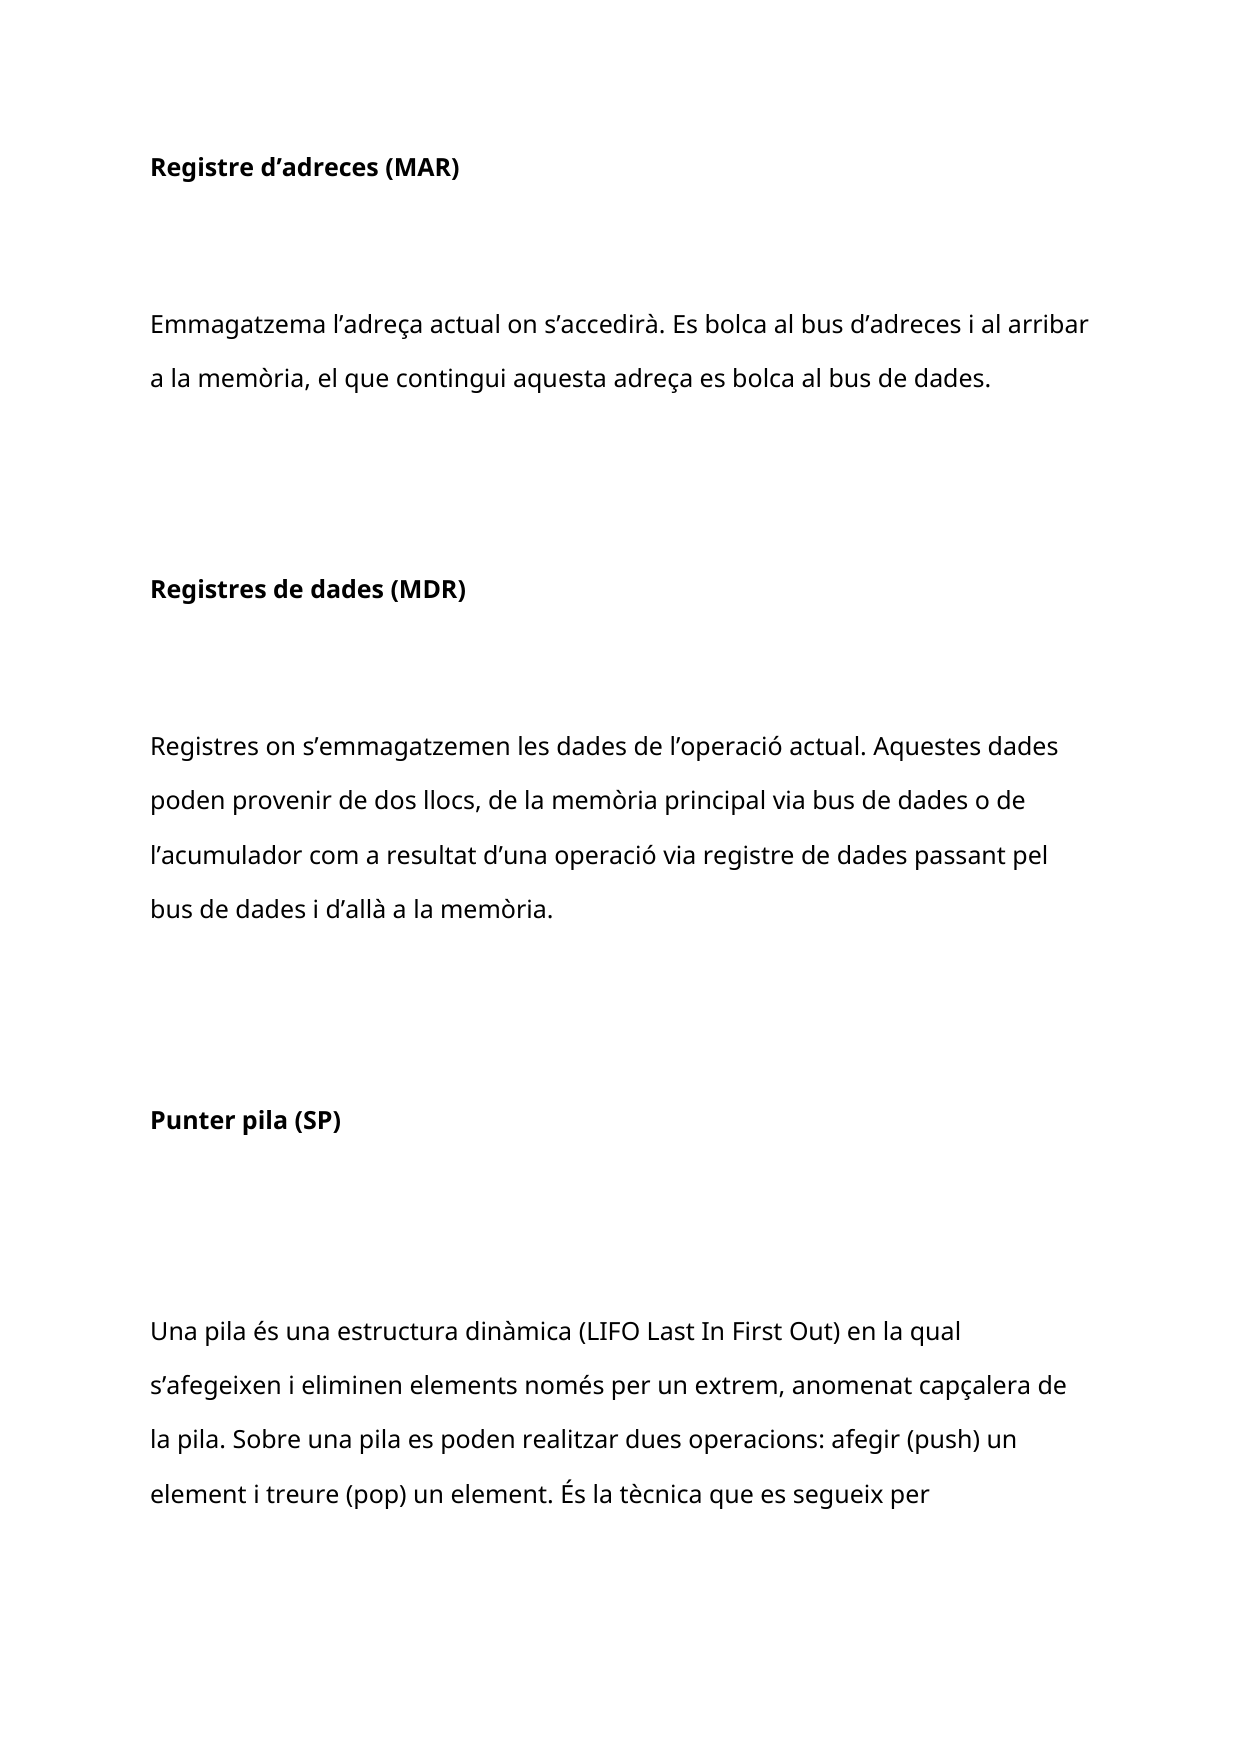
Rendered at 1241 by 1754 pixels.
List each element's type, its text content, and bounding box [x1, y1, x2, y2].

text Registres on s’emmagatzemen les dades de l’operació actual. Aquestes dades poden provenir de dos llocs, de la memòria principal via bus de dades o de l’acumulador com a resultat d’una operació via registre de dades passant pel bus de dades i d’allà a la memòria. [150, 728, 1090, 926]
text Registres de dades (MDR) [150, 572, 1090, 606]
text Emmagatzema l’adreça actual on s’accedirà. Es bolca al bus d’adreces i al arribar a la memòria, el que contingui aquesta adreça es bolca al bus de dades. [150, 307, 1090, 395]
text Registre d’adreces (MAR) [150, 150, 1090, 184]
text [150, 1313, 1090, 1511]
text Punter pila (SP) [150, 1102, 1090, 1137]
